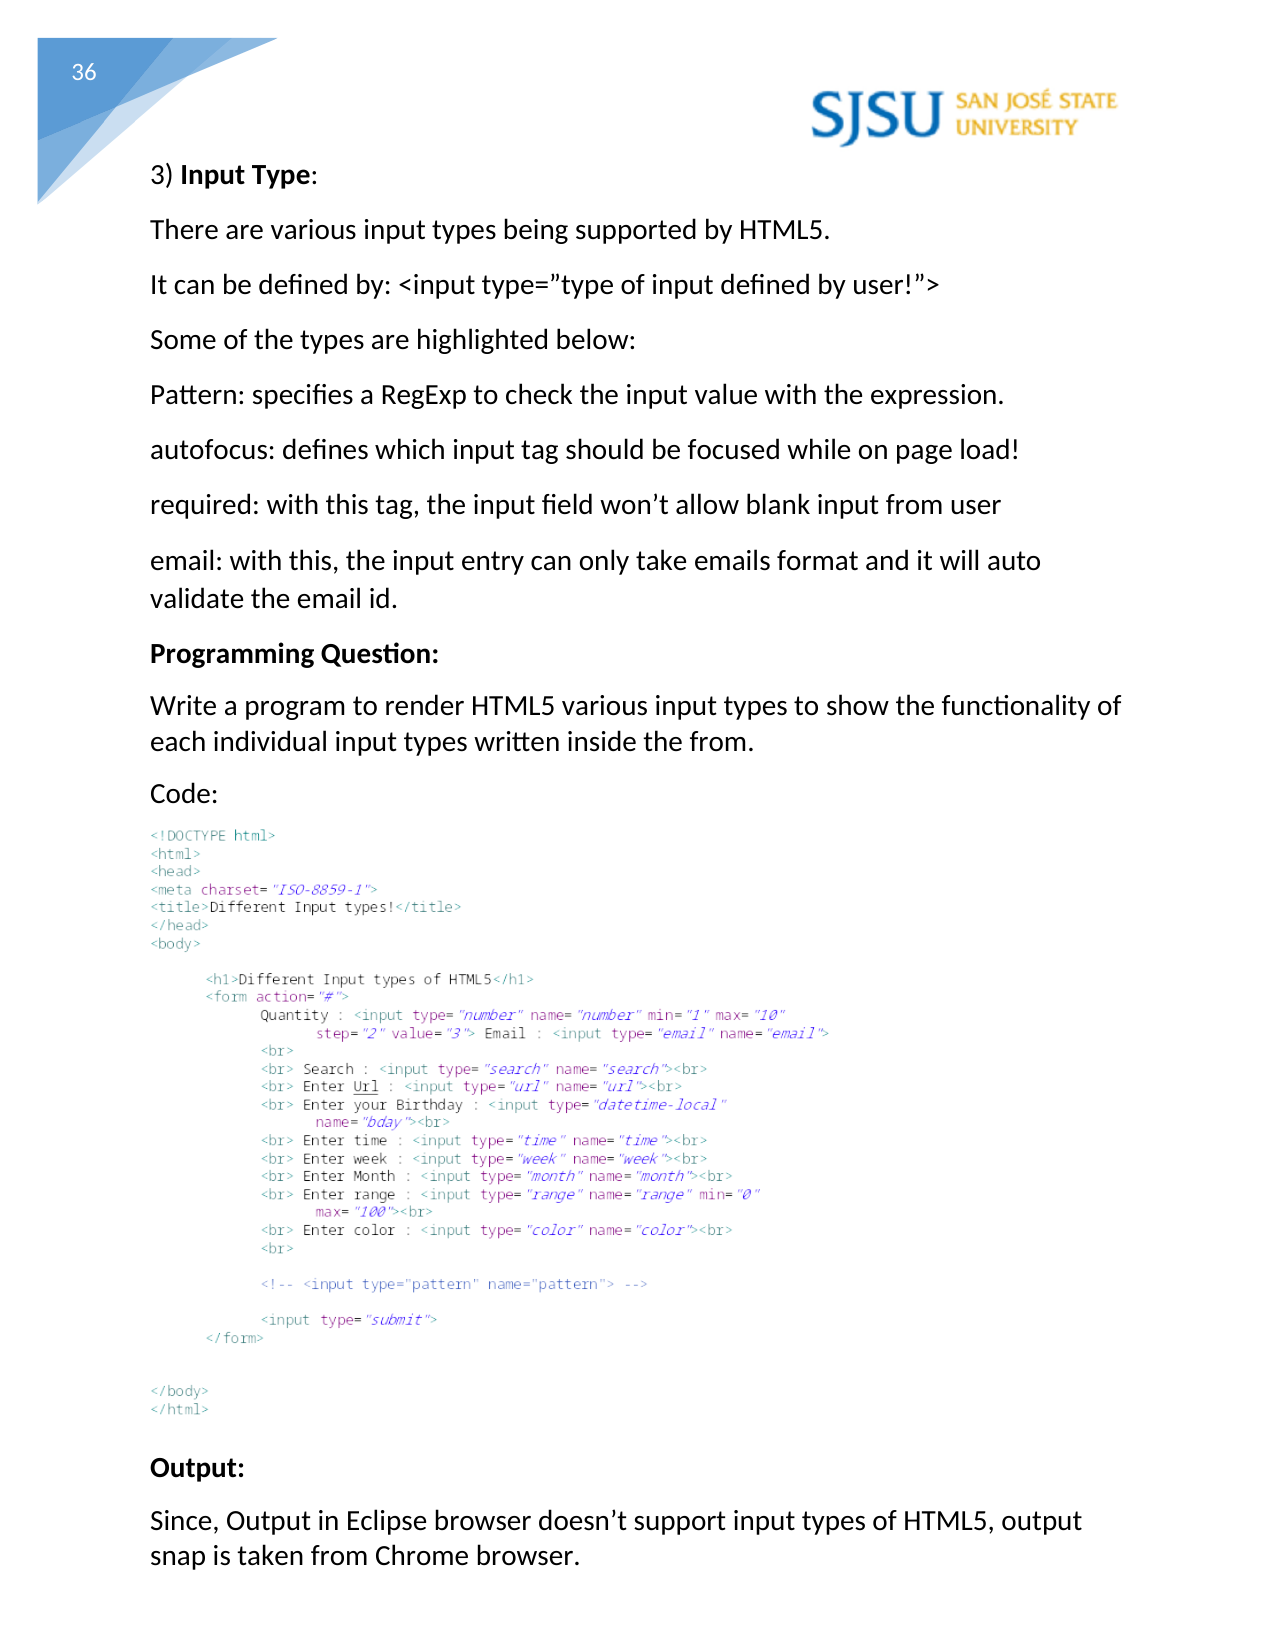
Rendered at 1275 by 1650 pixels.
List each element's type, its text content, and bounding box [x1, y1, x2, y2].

text It can be defined by: <input type=”type of input defined by user!”> [150, 266, 1125, 302]
text autofocus: defines which input tag should be focused while on page load! [150, 431, 1125, 467]
text Output: [150, 1449, 1125, 1485]
text Since, Output in Eclipse browser doesn’t support input types of HTML5, output snap is taken from Chrome browser. [150, 1502, 1125, 1573]
text Code: [150, 775, 1125, 811]
picture [37, 37, 279, 206]
text required: with this tag, the input field won’t allow blank input from user [150, 486, 1125, 522]
text There are various input types being supported by HTML5. [150, 211, 1125, 247]
text email: with this, the input entry can only take emails format and it will auto validate the email id. [150, 542, 1125, 616]
text Pattern: specifies a RegExp to check the input value with the expression. [150, 376, 1125, 412]
picture [797, 75, 1125, 156]
text Some of the types are highlighted below: [150, 321, 1125, 357]
text 3) Input Type: [150, 156, 1125, 191]
text Write a program to render HTML5 various input types to show the functionality of each individual input types written inside the from. [150, 687, 1125, 759]
text Programming Question: [150, 635, 1125, 671]
